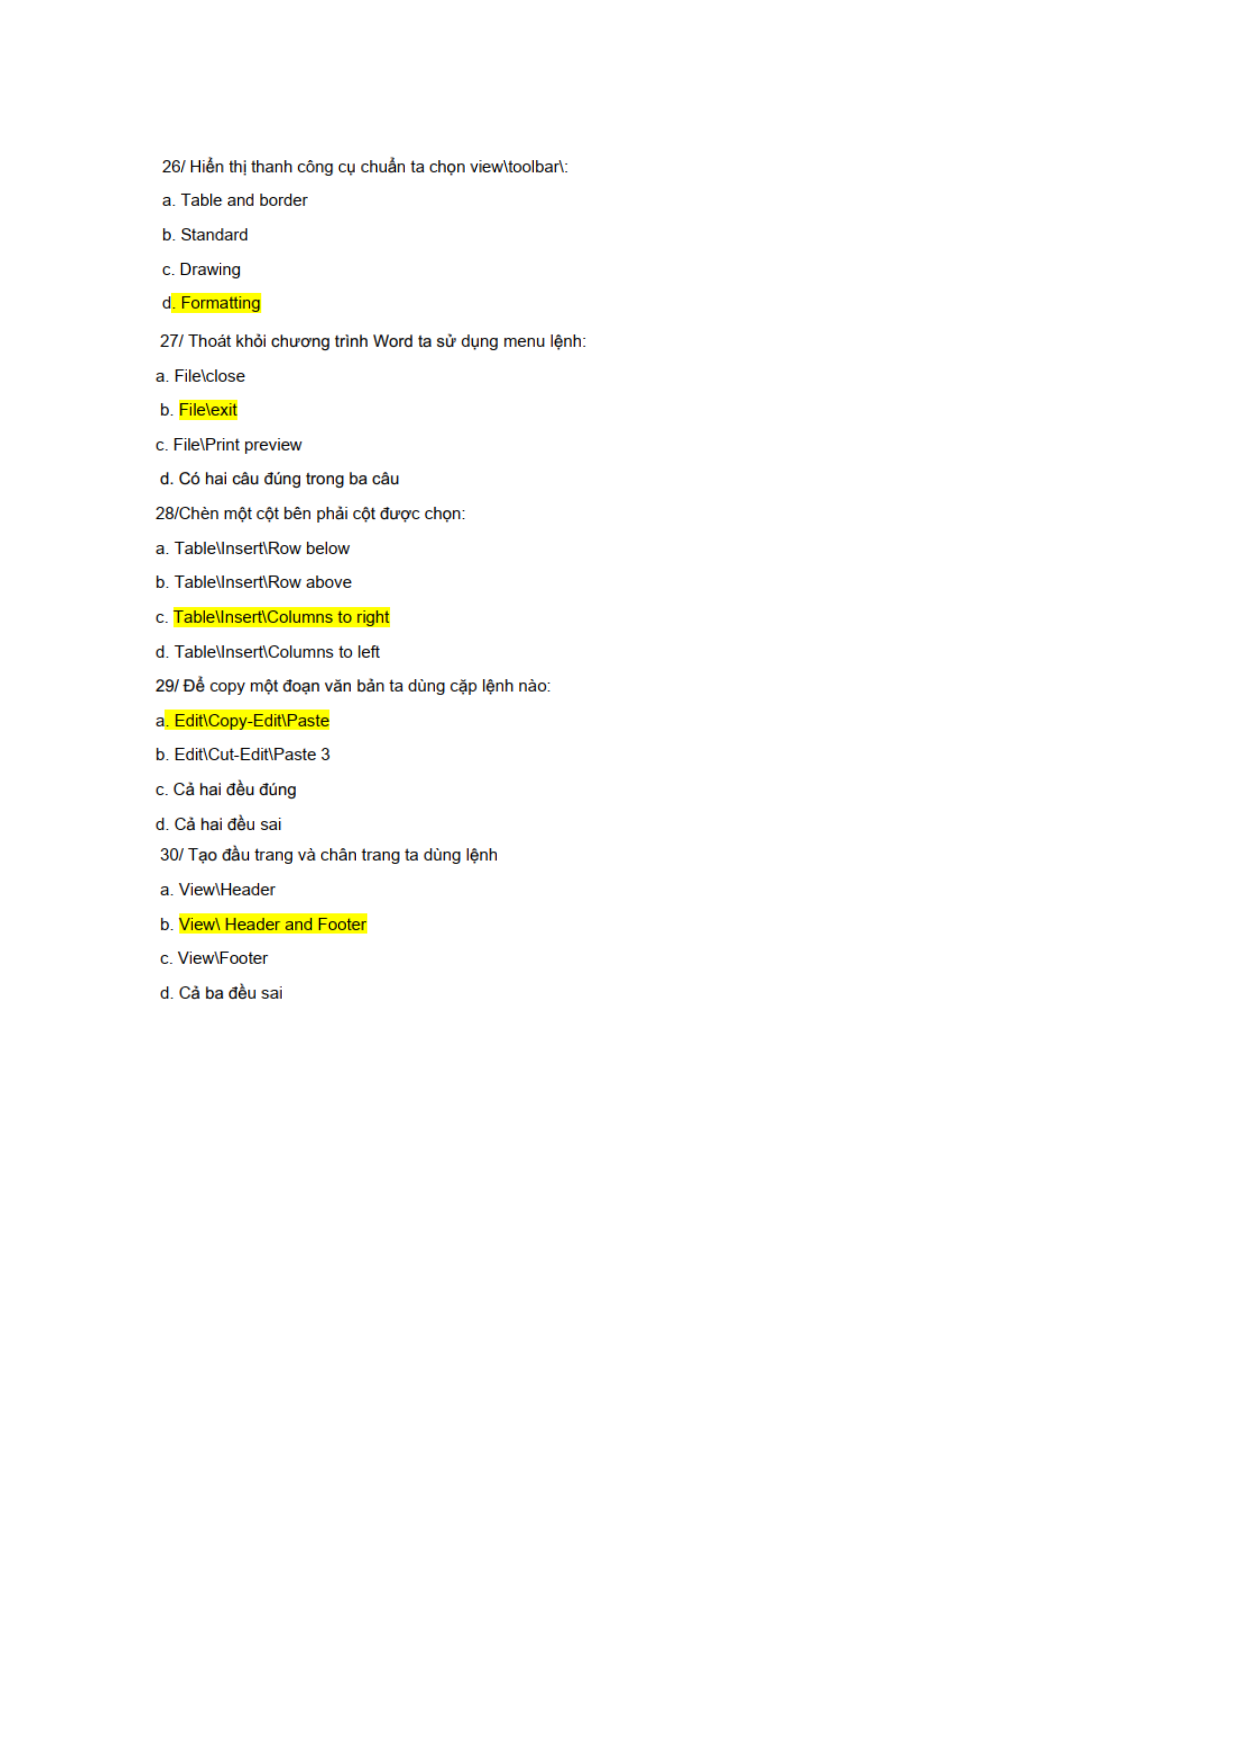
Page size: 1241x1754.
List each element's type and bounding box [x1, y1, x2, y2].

picture [150, 150, 619, 1010]
